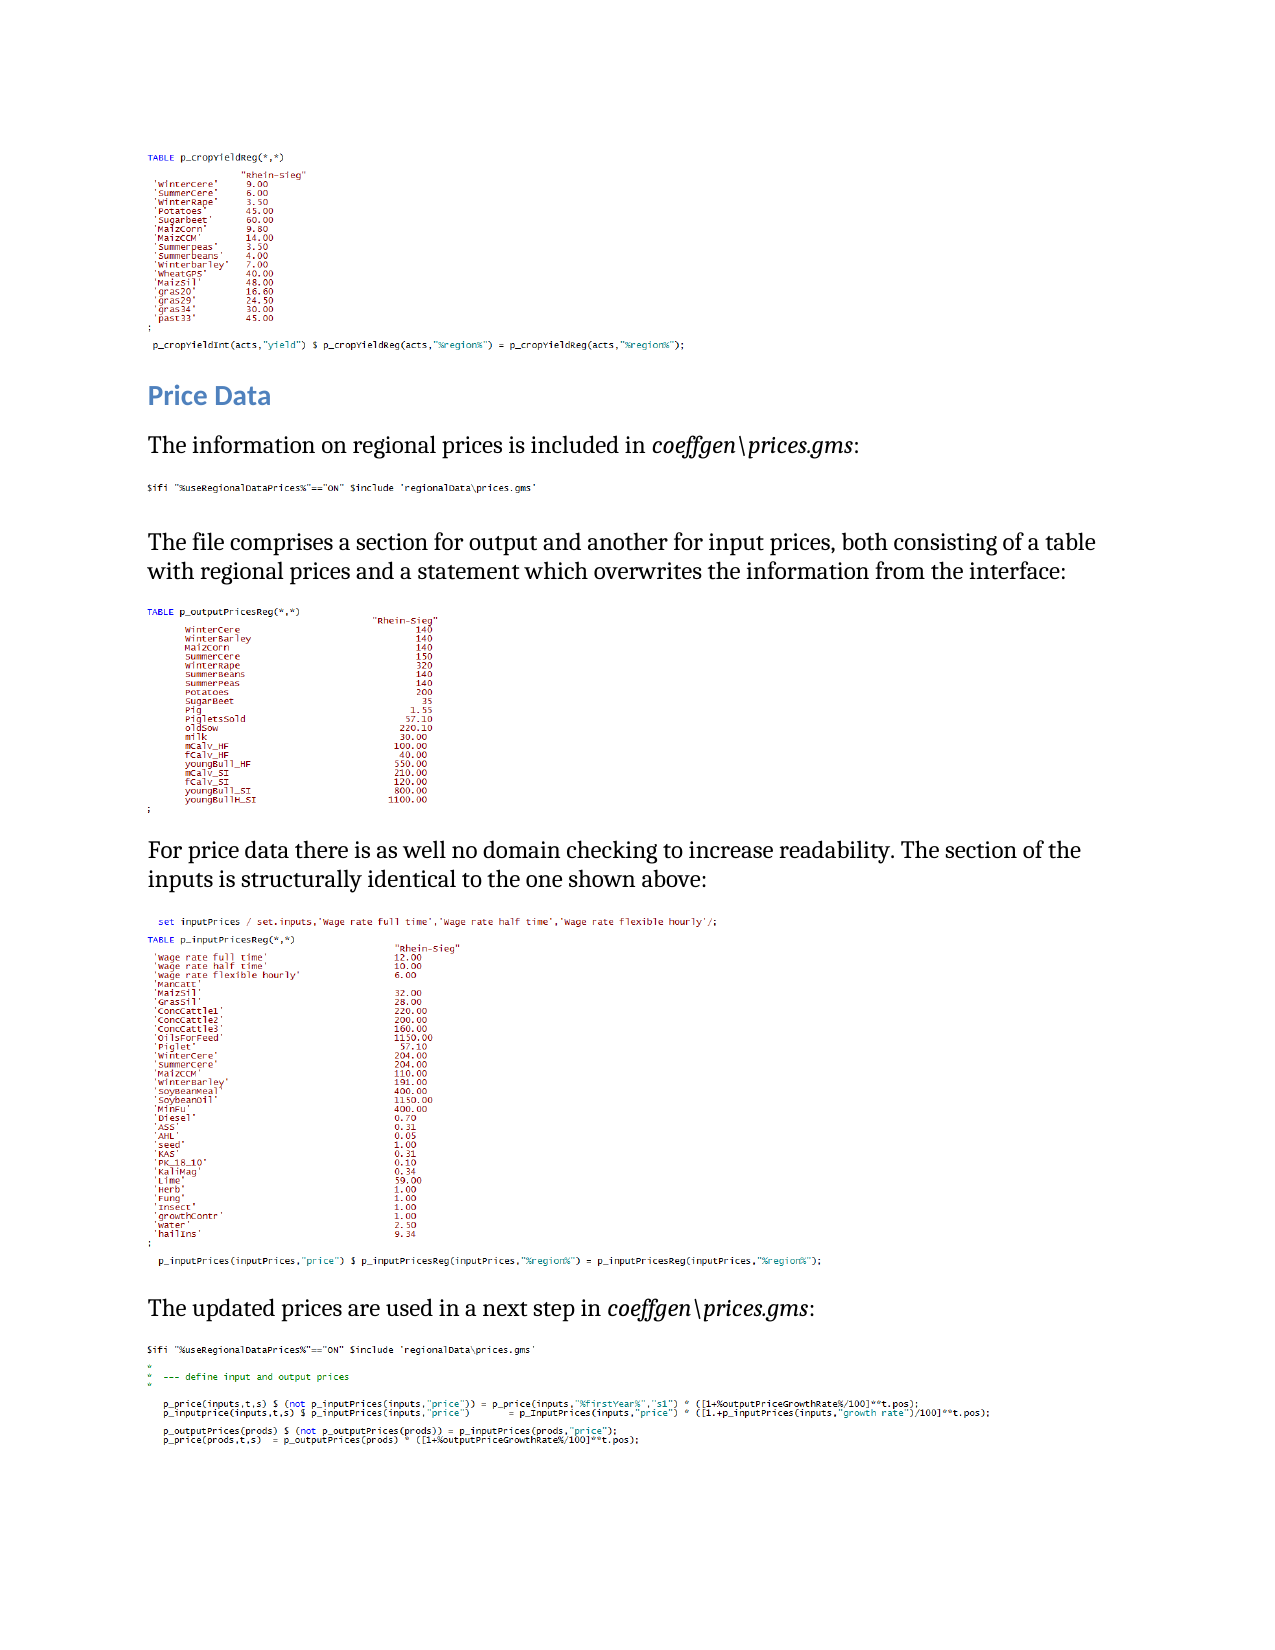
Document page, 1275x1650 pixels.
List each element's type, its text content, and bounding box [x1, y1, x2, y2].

picture [147, 604, 446, 816]
text For price data there is as well no domain checking to increase readability. The section of the inputs is structurally identical to the one shown above: [148, 836, 1127, 894]
picture [147, 1341, 991, 1446]
text The file comprises a section for output and another for input prices, both consisting of a table with regional prices and a statement which overwrites the information from the interface: [148, 528, 1127, 586]
picture [147, 147, 690, 356]
subtitle Price Data [148, 377, 1127, 412]
picture [147, 478, 544, 498]
picture [147, 912, 825, 1273]
text The updated prices are used in a next step in coeffgen\prices.gms: [148, 1293, 1127, 1322]
text The information on regional prices is included in coeffgen\prices.gms: [148, 431, 1127, 460]
